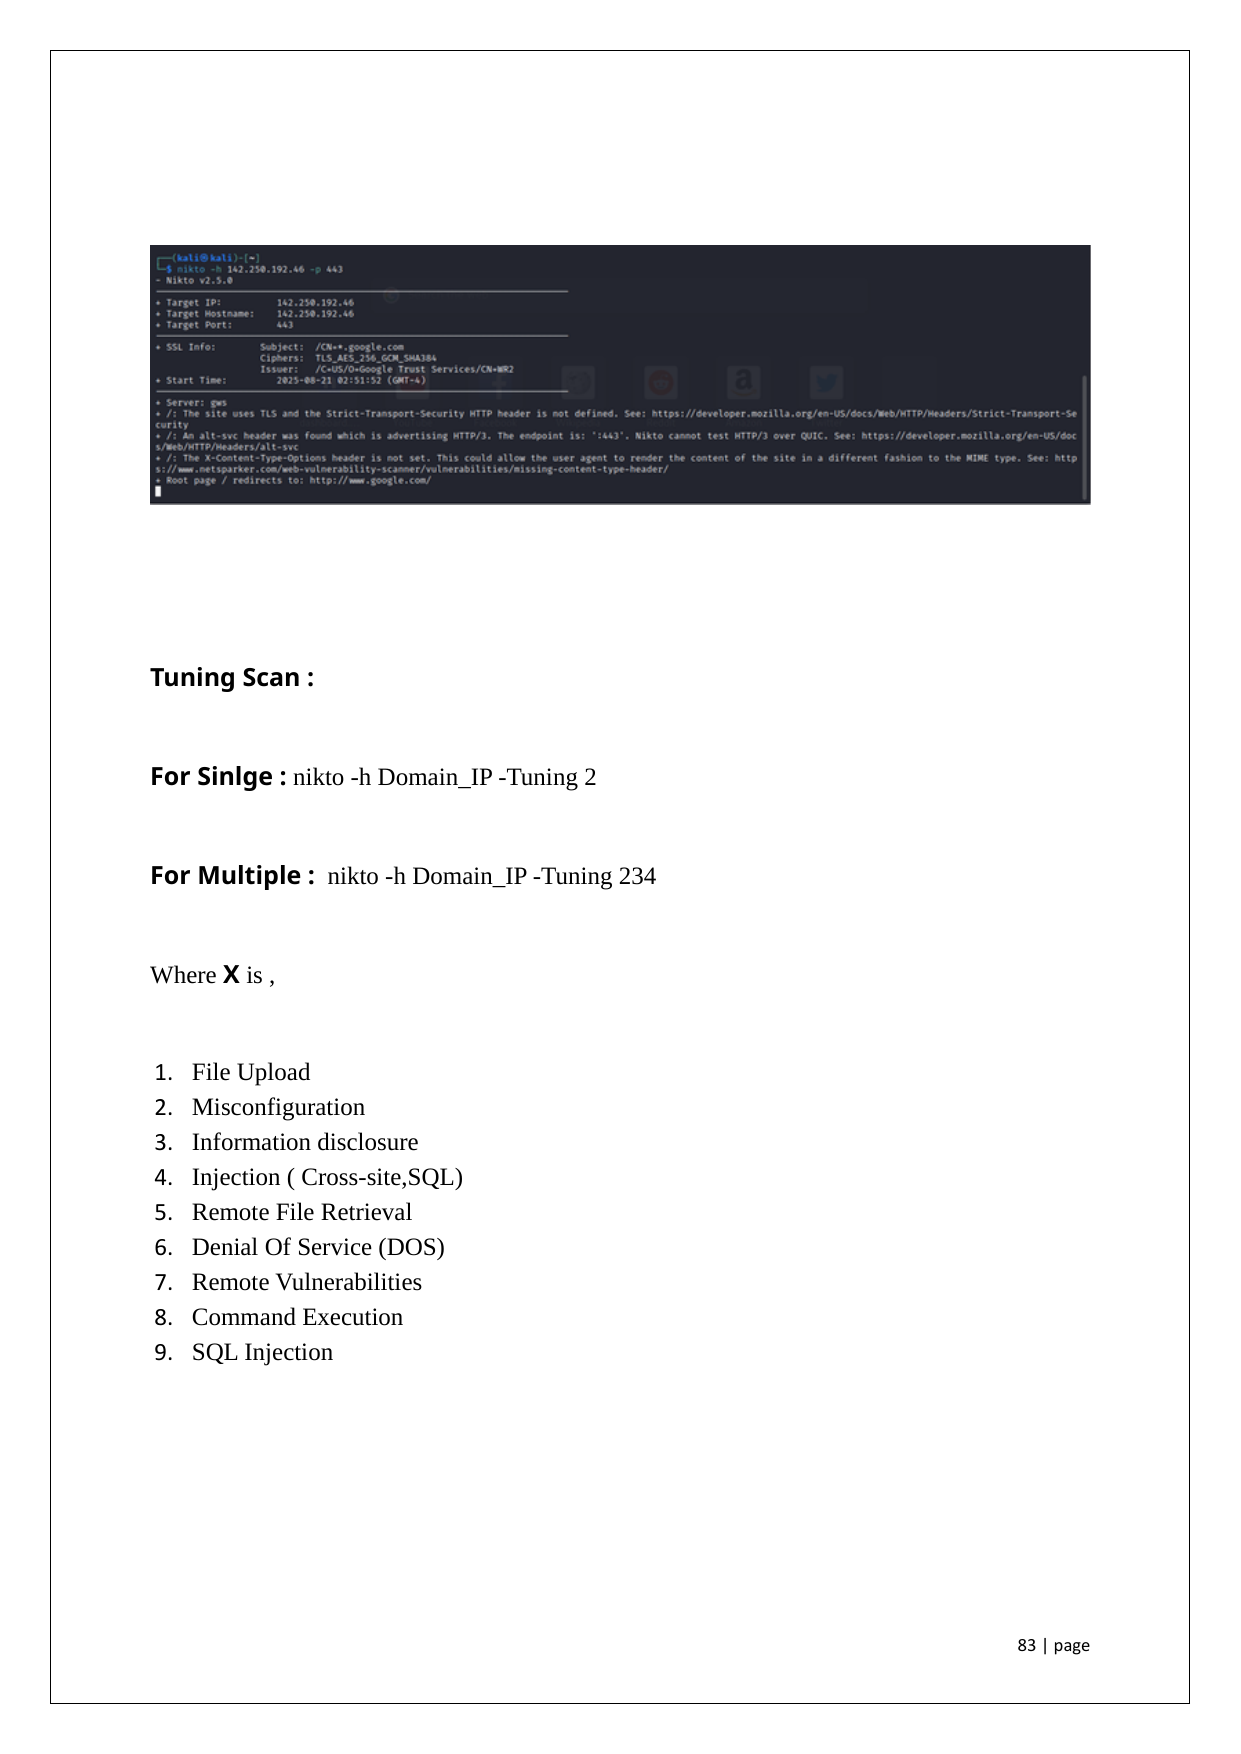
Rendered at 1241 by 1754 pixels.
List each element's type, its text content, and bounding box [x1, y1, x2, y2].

picture [150, 245, 1091, 505]
list File Upload [154, 1056, 1090, 1086]
list Injection ( Cross-site,SQL) [154, 1161, 1090, 1191]
list Remote Vulnerabilities [154, 1266, 1090, 1296]
text Tuning Scan : [150, 659, 1090, 693]
list Command Execution [154, 1301, 1090, 1331]
text For Sinlge : nikto -h Domain_IP -Tuning 2 [150, 758, 1090, 792]
list SQL Injection [154, 1336, 1090, 1366]
list Denial Of Service (DOS) [154, 1231, 1090, 1261]
text For Multiple : nikto -h Domain_IP -Tuning 234 [150, 858, 1090, 892]
text Where X is , [150, 957, 1090, 991]
list Remote File Retrieval [154, 1196, 1090, 1226]
list Misconfiguration [154, 1091, 1090, 1121]
list Information disclosure [154, 1126, 1090, 1156]
